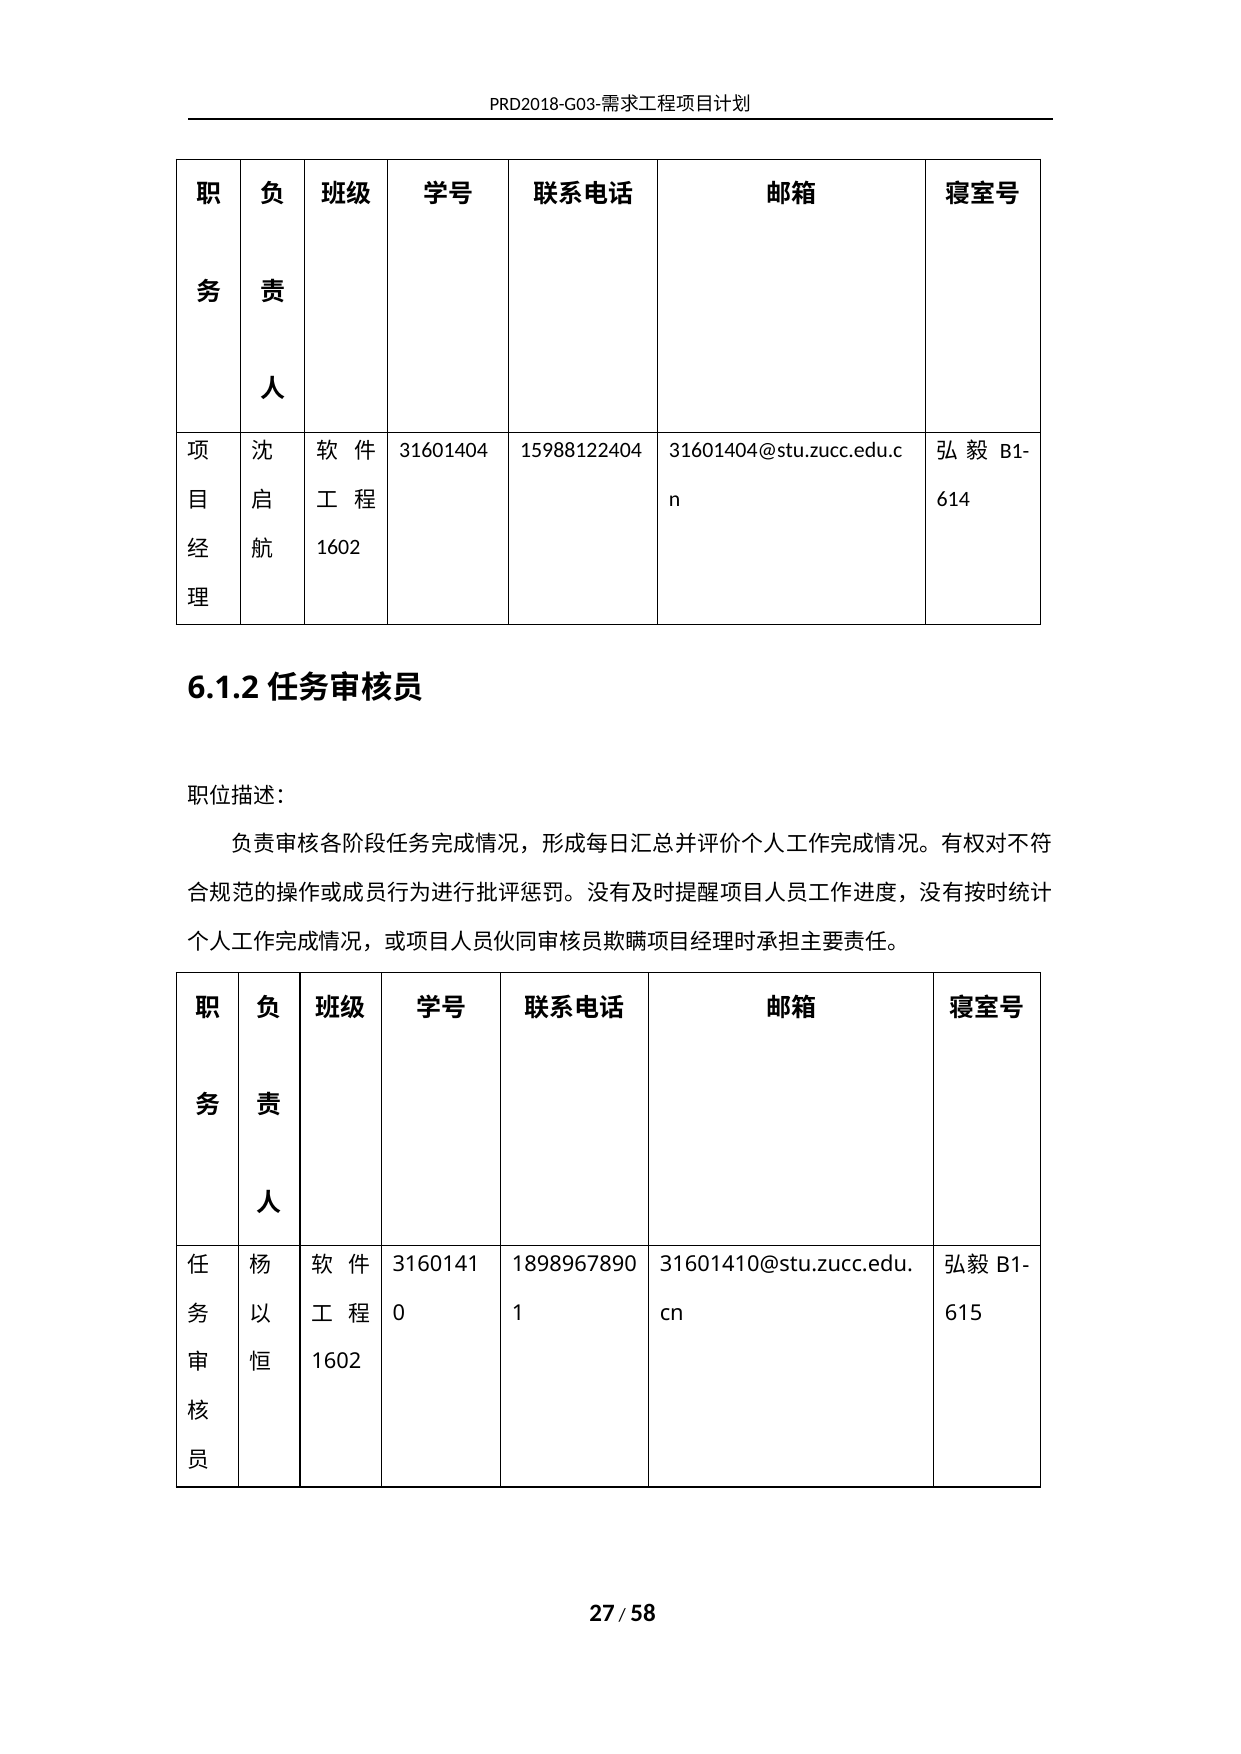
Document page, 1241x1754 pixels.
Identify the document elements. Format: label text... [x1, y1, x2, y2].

table_header 职务 [177, 160, 240, 432]
table_header 班级 [301, 973, 381, 1245]
table_cell 软件工程1602 [305, 433, 387, 624]
table_cell 弘毅B1-614 [926, 433, 1040, 624]
table_cell 31601404 [388, 433, 508, 624]
table_cell 31601404@stu.zucc.edu.cn [658, 433, 925, 624]
table_cell 杨以恒 [239, 1246, 299, 1486]
table_cell 31601410 [382, 1246, 500, 1486]
text 负责审核各阶段任务完成情况，形成每日汇总并评价个人工作完成情况。有权对不符合规范的操作或成员行为进行批评惩罚。没有及时提醒项目人员工作进度，没有按时统计个人工作完成情况，或项目人员伙同审核员欺瞒项目经理时承担主要责任。 [187, 826, 1053, 956]
table_cell 项目经理 [177, 433, 240, 624]
table_header 学号 [388, 160, 508, 432]
table_cell 18989678901 [501, 1246, 648, 1486]
table_header 负责人 [239, 973, 299, 1245]
subtitle 6.1.2 任务审核员 [187, 652, 1053, 717]
table_header 班级 [305, 160, 387, 432]
table_cell 软件工程1602 [301, 1246, 381, 1486]
table_header 联系电话 [509, 160, 657, 432]
table_header 学号 [382, 973, 500, 1245]
table_cell 弘毅B1-615 [934, 1246, 1040, 1486]
table_header 邮箱 [649, 973, 933, 1245]
table_header 寝室号 [926, 160, 1040, 432]
table_header 寝室号 [934, 973, 1040, 1245]
table_cell 31601410@stu.zucc.edu.cn [649, 1246, 933, 1486]
table_cell 任务审核员 [177, 1246, 238, 1486]
table_header 邮箱 [658, 160, 925, 432]
table_cell 15988122404 [509, 433, 657, 624]
table_cell 沈启航 [241, 433, 304, 624]
table_header 负责人 [241, 160, 304, 432]
table_header 联系电话 [501, 973, 648, 1245]
text 职位描述： [187, 778, 1053, 810]
table_header 职务 [177, 973, 238, 1245]
